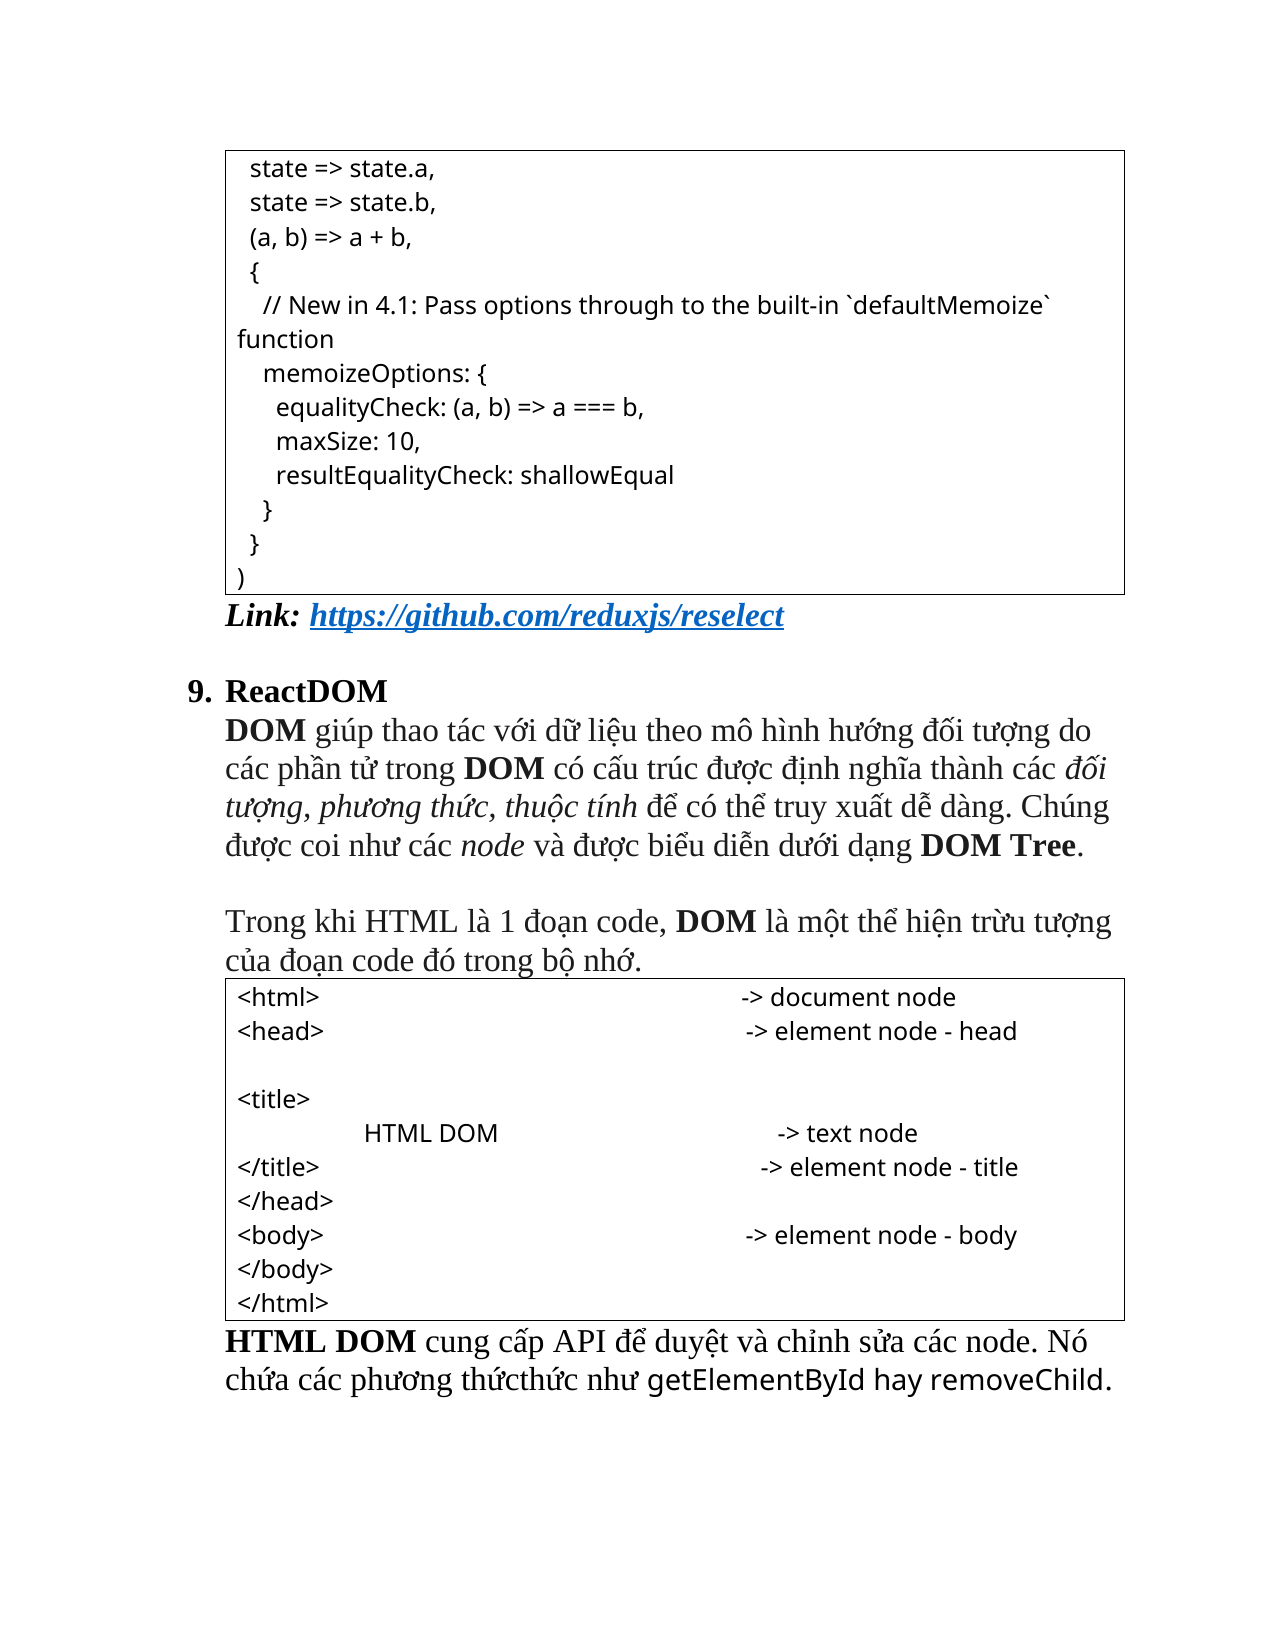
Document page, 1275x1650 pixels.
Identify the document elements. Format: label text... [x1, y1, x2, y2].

text Link: https://github.com/reduxjs/reselect [225, 595, 1125, 633]
table_header <html> -> document node <head> -> element node - head <title> HTML DOM -> text node </title> -> element node - title </head> <body> -> element node - body </body> </html> [226, 979, 1124, 1320]
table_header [226, 151, 1124, 594]
list HTML DOM cung cấp API để duyệt và chỉnh sửa các node. Nó chứa các phương thứcthức như getElementById hay removeChild. [225, 1321, 1125, 1399]
list Trong khi HTML là 1 đoạn code, DOM là một thể hiện trừu tượng của đoạn code đó trong bộ nhớ. [225, 902, 1125, 978]
list DOM giúp thao tác với dữ liệu theo mô hình hướng đối tượng do các phần tử trong DOM có cấu trúc được định nghĩa thành các đối tượng, phương thức, thuộc tính để có thể truy xuất dễ dàng. Chúng được coi như các node và được biểu diễn dưới dạng DOM Tree. [225, 710, 1125, 863]
list ReactDOM [187, 672, 1125, 710]
